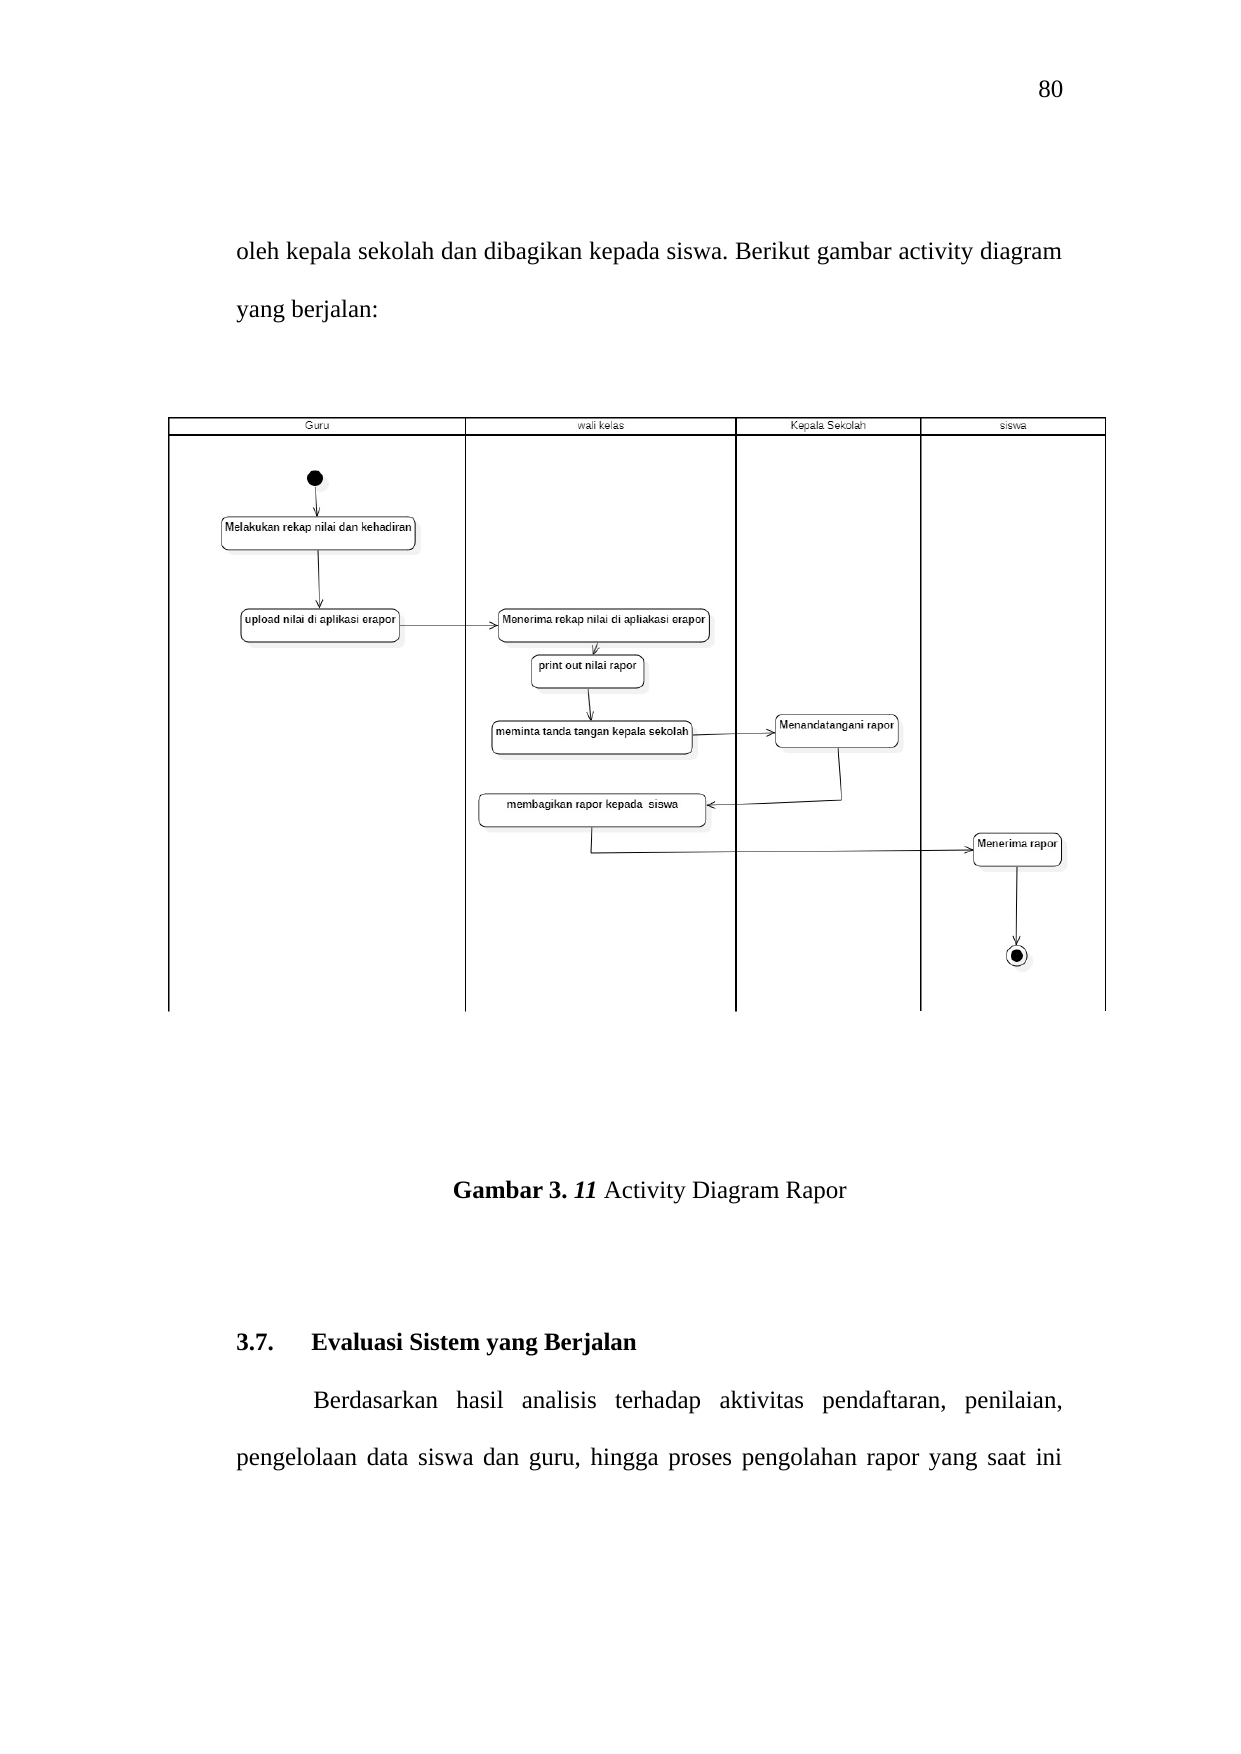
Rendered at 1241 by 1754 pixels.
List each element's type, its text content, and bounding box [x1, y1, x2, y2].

picture [160, 409, 1138, 1044]
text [236, 1385, 1063, 1471]
text Gambar 3. 11 Activity Diagram Rapor [236, 1175, 1063, 1204]
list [236, 236, 1063, 322]
text Evaluasi Sistem yang Berjalan [236, 1327, 1063, 1356]
